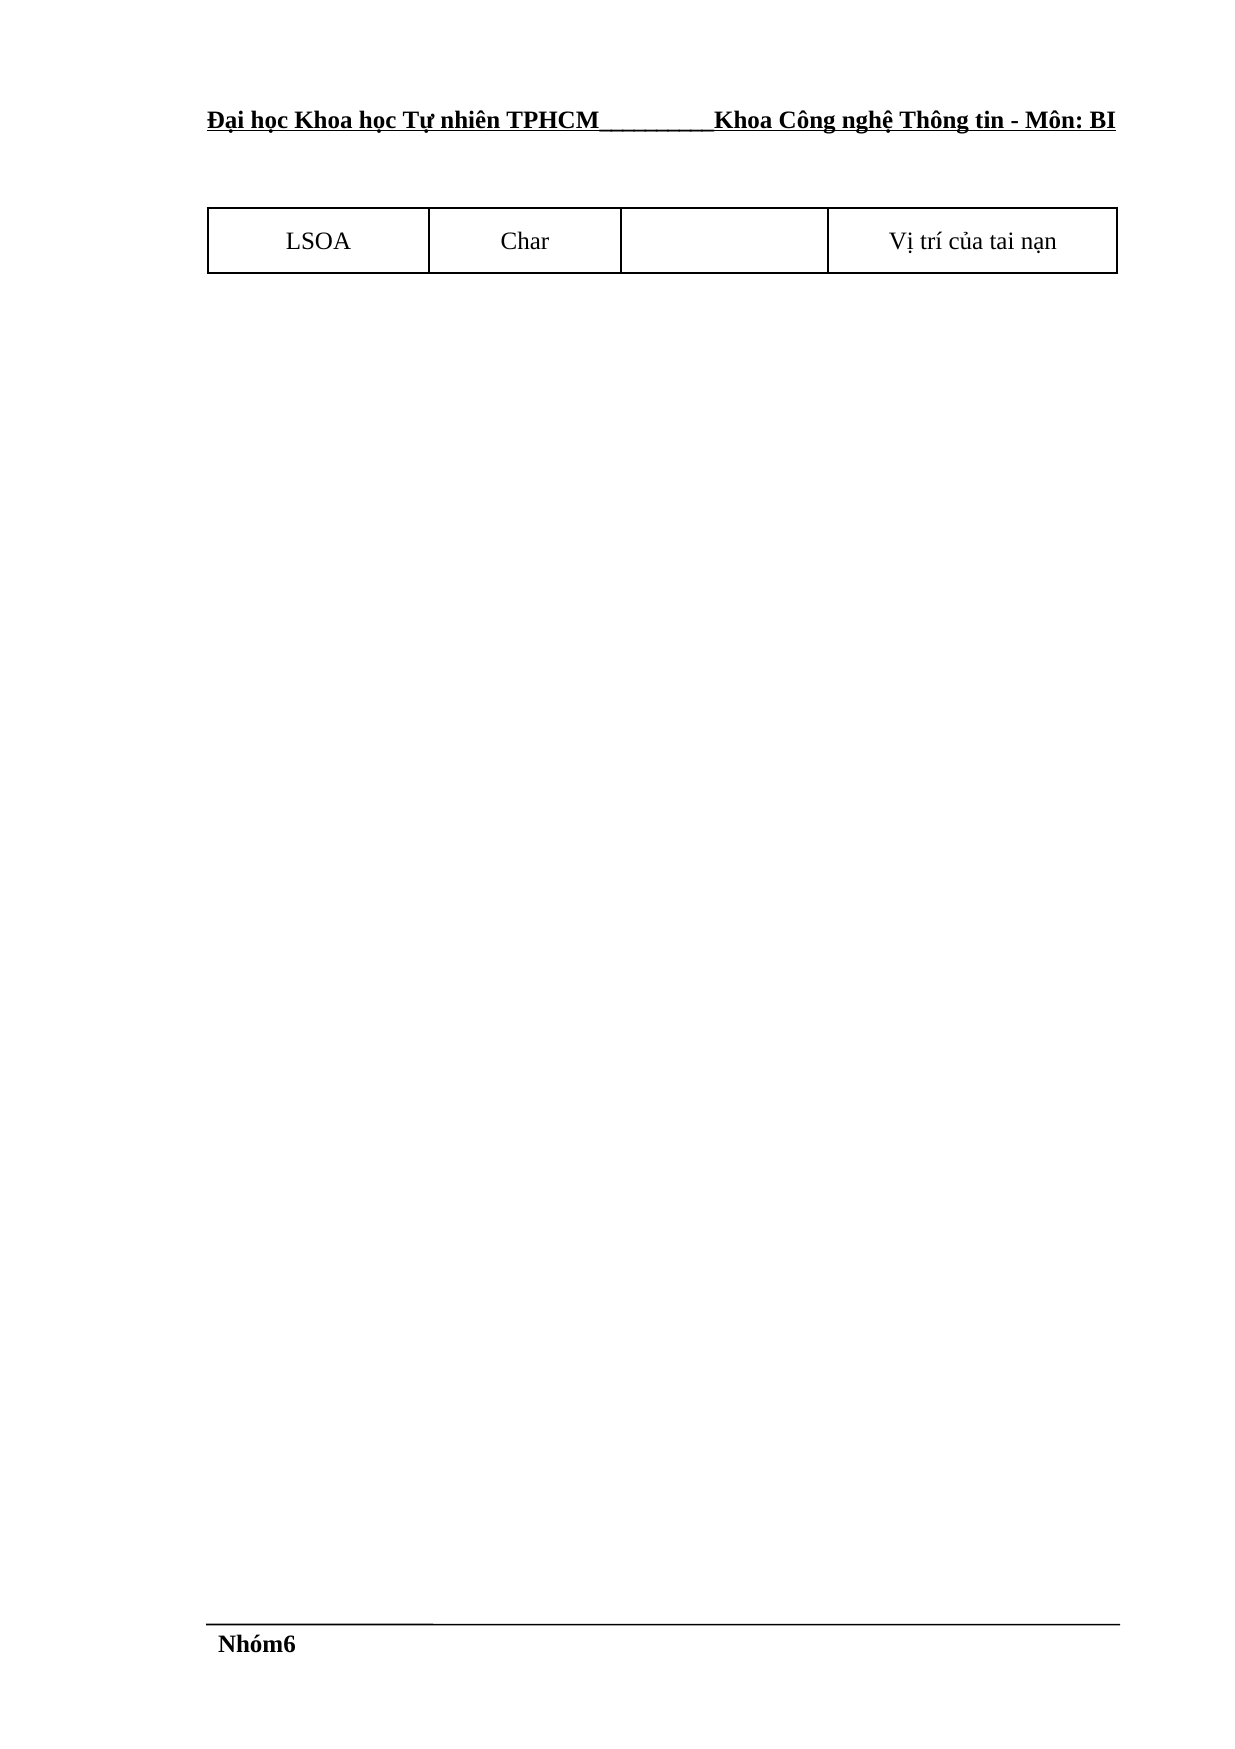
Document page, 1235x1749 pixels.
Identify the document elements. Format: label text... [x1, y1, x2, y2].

table_cell LSOA [209, 209, 428, 272]
table_cell [622, 209, 827, 272]
table_cell Char [430, 209, 620, 272]
table_cell Vị trí của tai nạn [829, 209, 1116, 272]
